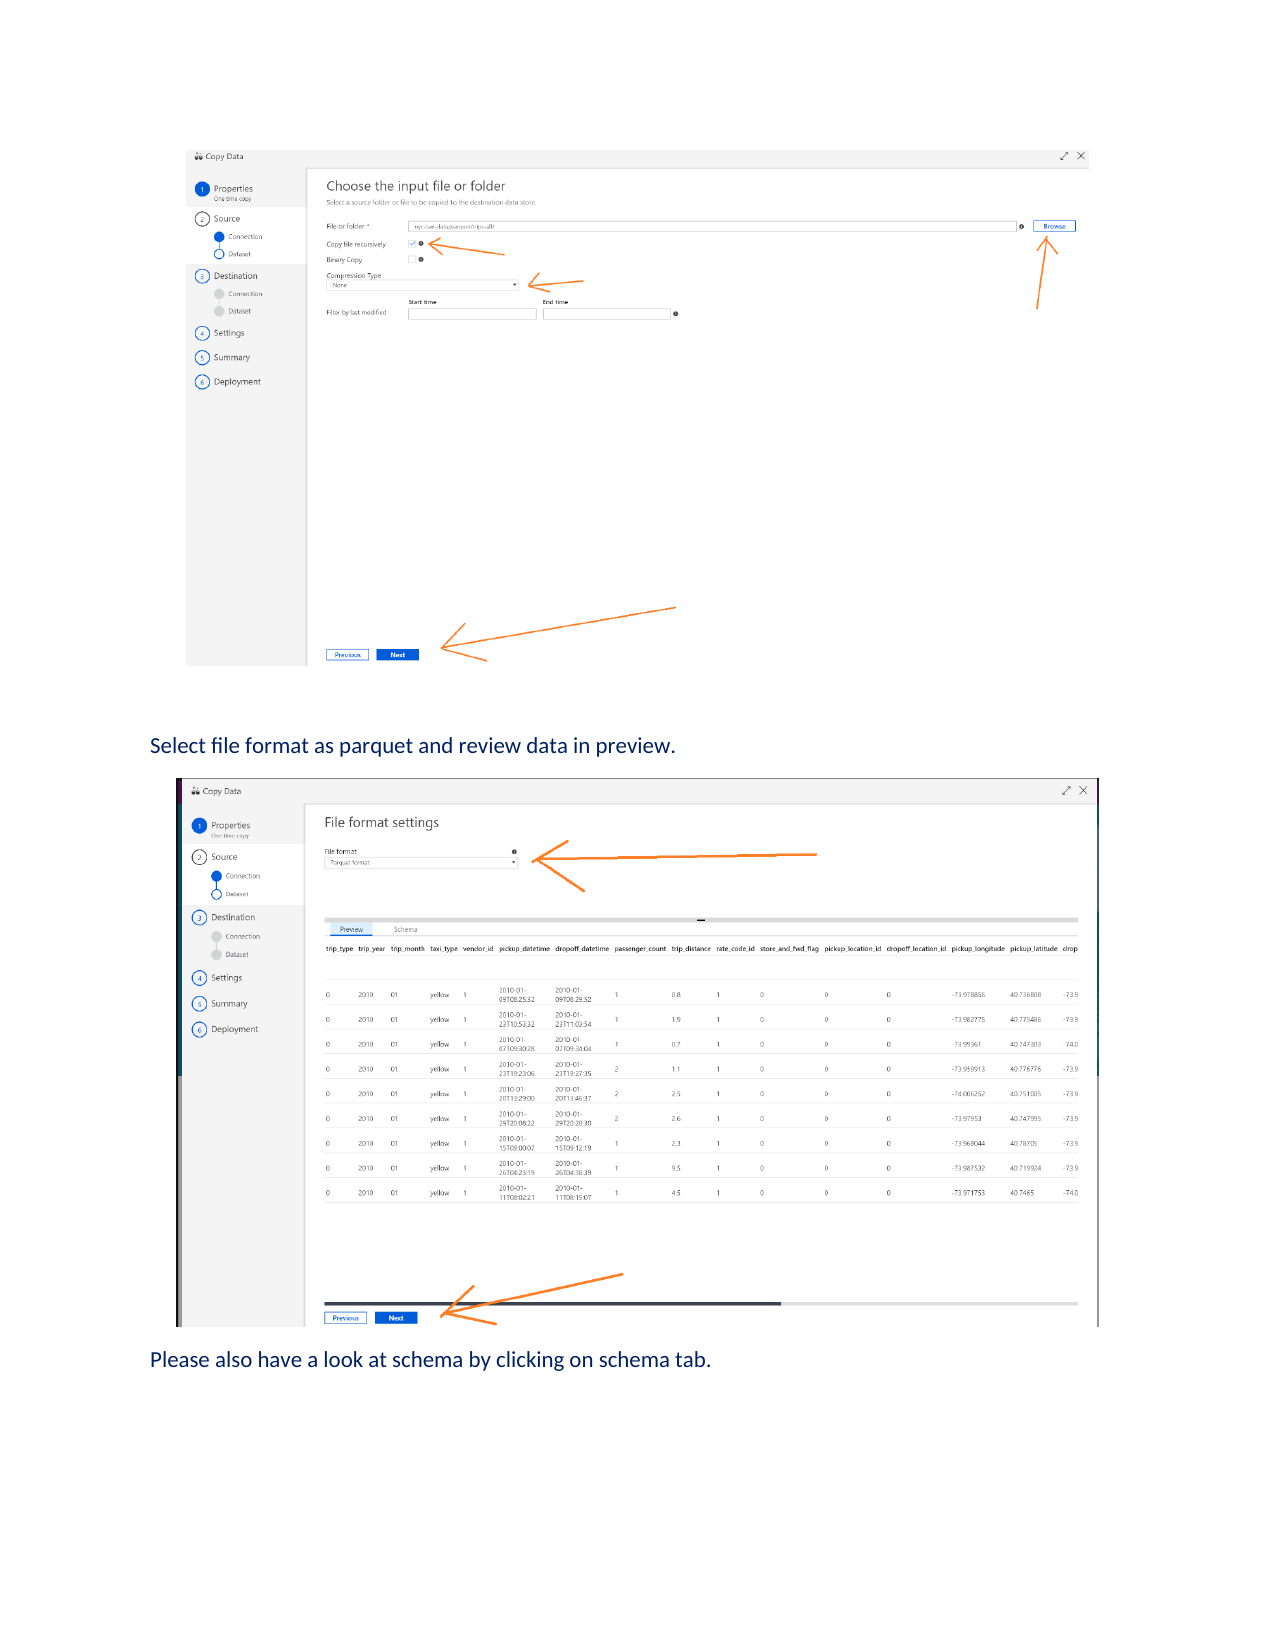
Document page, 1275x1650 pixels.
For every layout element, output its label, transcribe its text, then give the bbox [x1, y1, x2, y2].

text Please also have a look at schema by clicking on schema tab. [150, 1345, 1125, 1373]
text Select file format as parquet and review data in preview. [150, 732, 1125, 760]
picture [186, 150, 1089, 666]
picture [176, 778, 1099, 1327]
